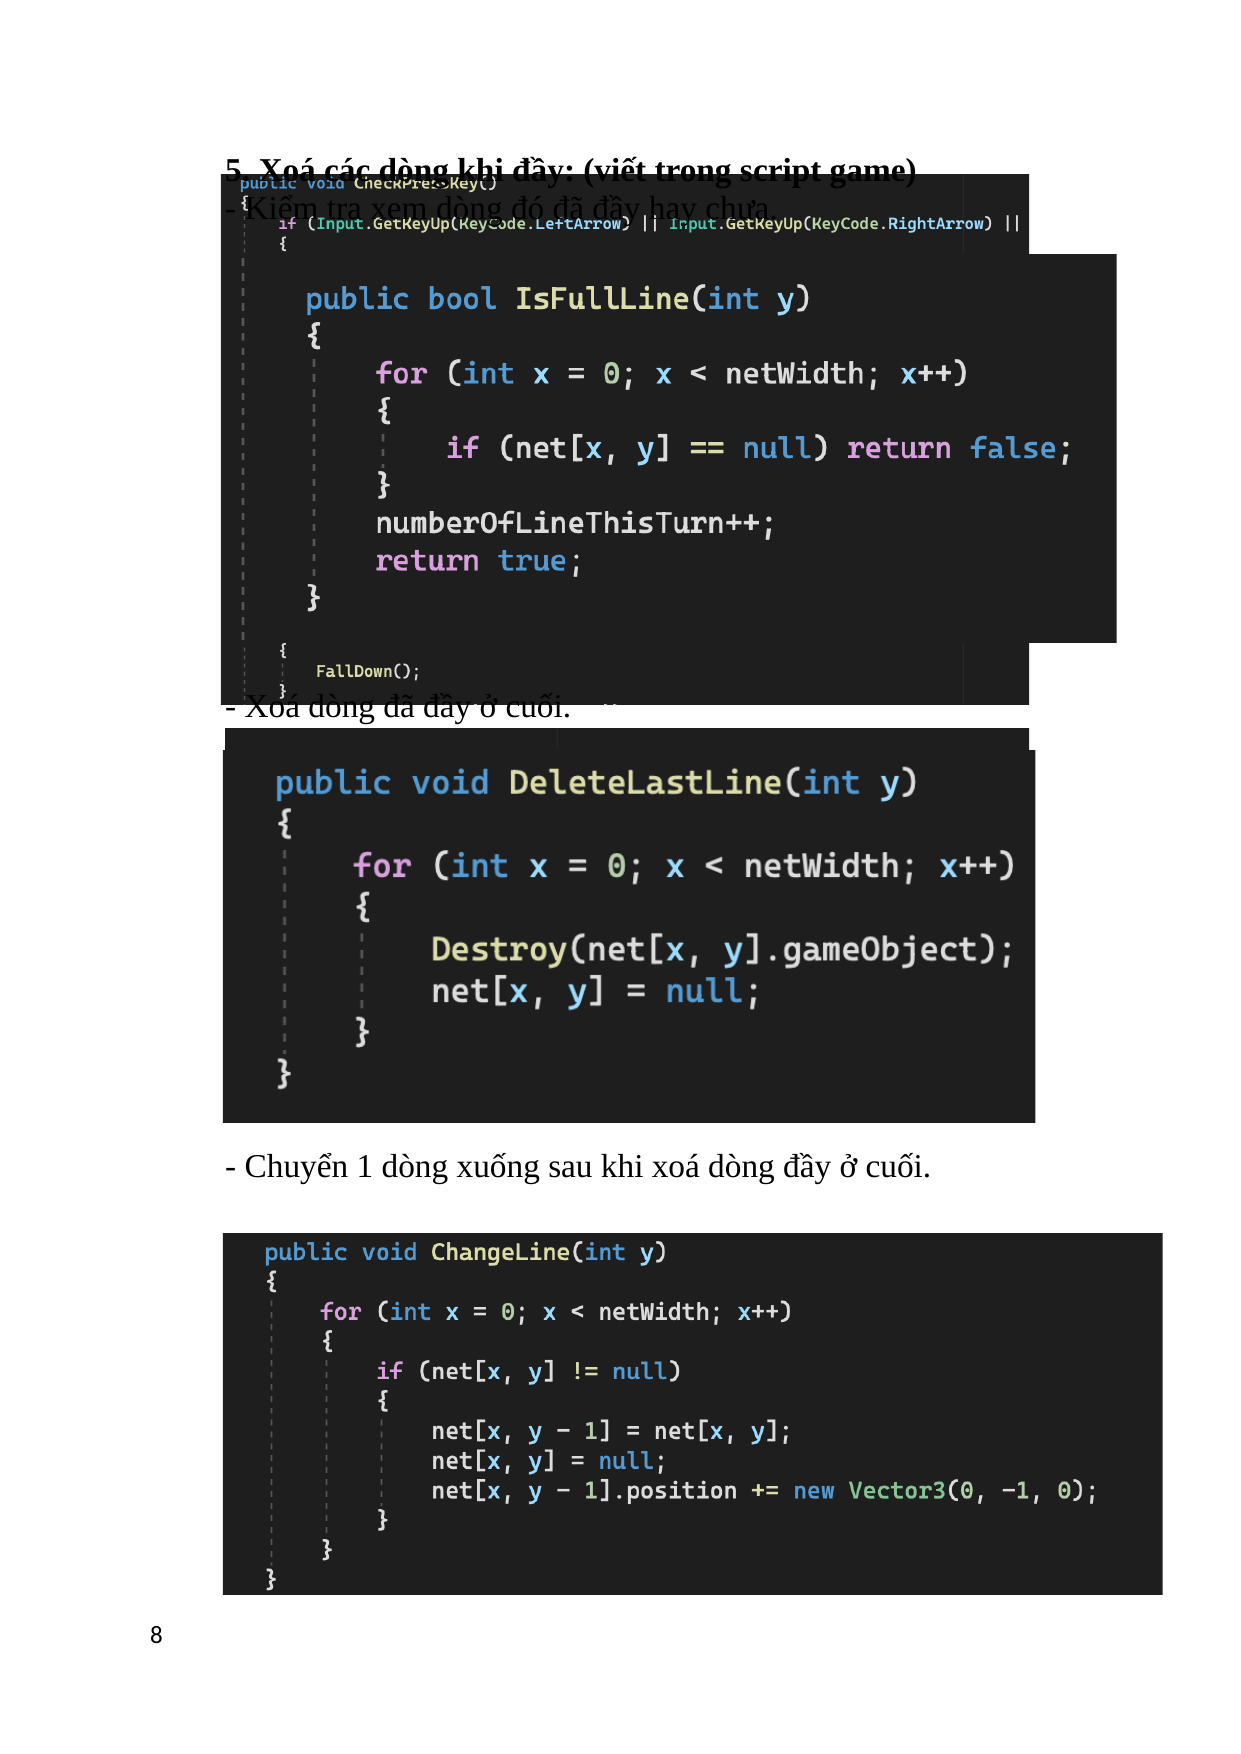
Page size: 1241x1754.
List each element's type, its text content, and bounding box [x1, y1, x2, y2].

text - Xoá dòng đã đầy ở cuối. [150, 687, 1090, 725]
picture [222, 728, 1036, 1123]
text - Chuyển 1 dòng xuống sau khi xoá dòng đầy ở cuối. [150, 1147, 1090, 1185]
text - Kiểm tra xem dòng đó đã đầy hay chưa. [150, 188, 1090, 227]
text 5. Xoá các dòng khi đầy: (viết trong script game) [150, 150, 1090, 188]
picture [220, 227, 1117, 687]
picture [222, 1233, 1163, 1595]
